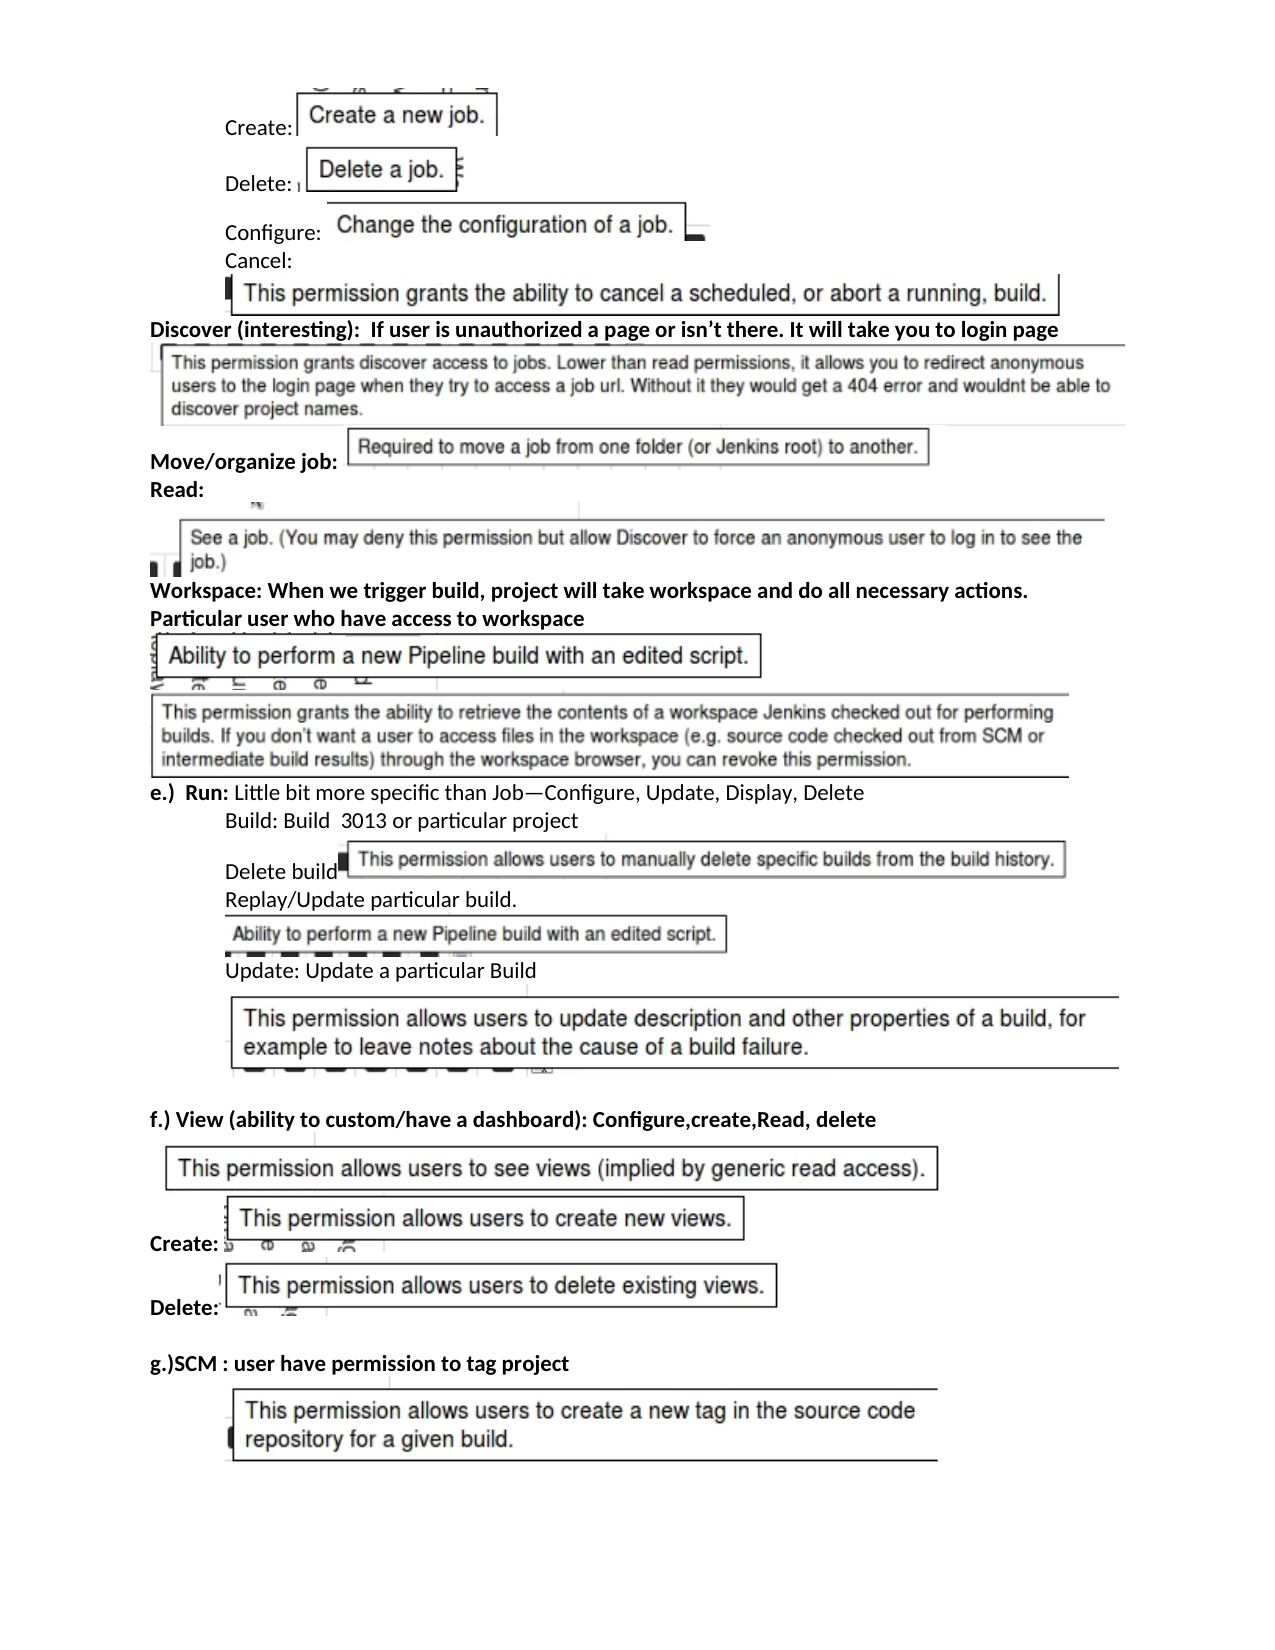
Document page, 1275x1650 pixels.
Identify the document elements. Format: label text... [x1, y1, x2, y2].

picture [218, 1257, 798, 1316]
text Create: [225, 89, 1125, 141]
text e.) Run: Little bit more specific than Job—Configure, Update, Display, Delete [150, 778, 1125, 806]
picture [225, 1376, 938, 1479]
picture [338, 833, 1068, 879]
picture [150, 1132, 951, 1252]
text f.) View (ability to custom/have a dashboard): Configure,create,Read, delete [150, 1105, 1125, 1133]
picture [292, 88, 509, 136]
text Move/organize job: [150, 426, 1125, 475]
text g.)SCM : user have permission to tag project [150, 1349, 1125, 1377]
picture [150, 343, 1125, 470]
text Particular user who have access to workspace [150, 604, 1125, 632]
text Delete: [225, 141, 1125, 197]
picture [327, 197, 710, 241]
picture [297, 141, 470, 192]
text Build: Build 3013 or particular project [225, 806, 1125, 834]
text Replay/Update particular build. [225, 885, 1125, 913]
text Create: [150, 1194, 1125, 1257]
text Workspace: When we trigger build, project will take workspace and do all necessary actions. [150, 576, 1125, 604]
picture [150, 502, 1105, 577]
picture [225, 274, 1074, 316]
picture [225, 984, 1119, 1077]
picture [150, 632, 1069, 778]
picture [225, 912, 743, 957]
text Discover (interesting): If user is unauthorized a page or isn’t there. It will take you to login page [150, 315, 1125, 343]
